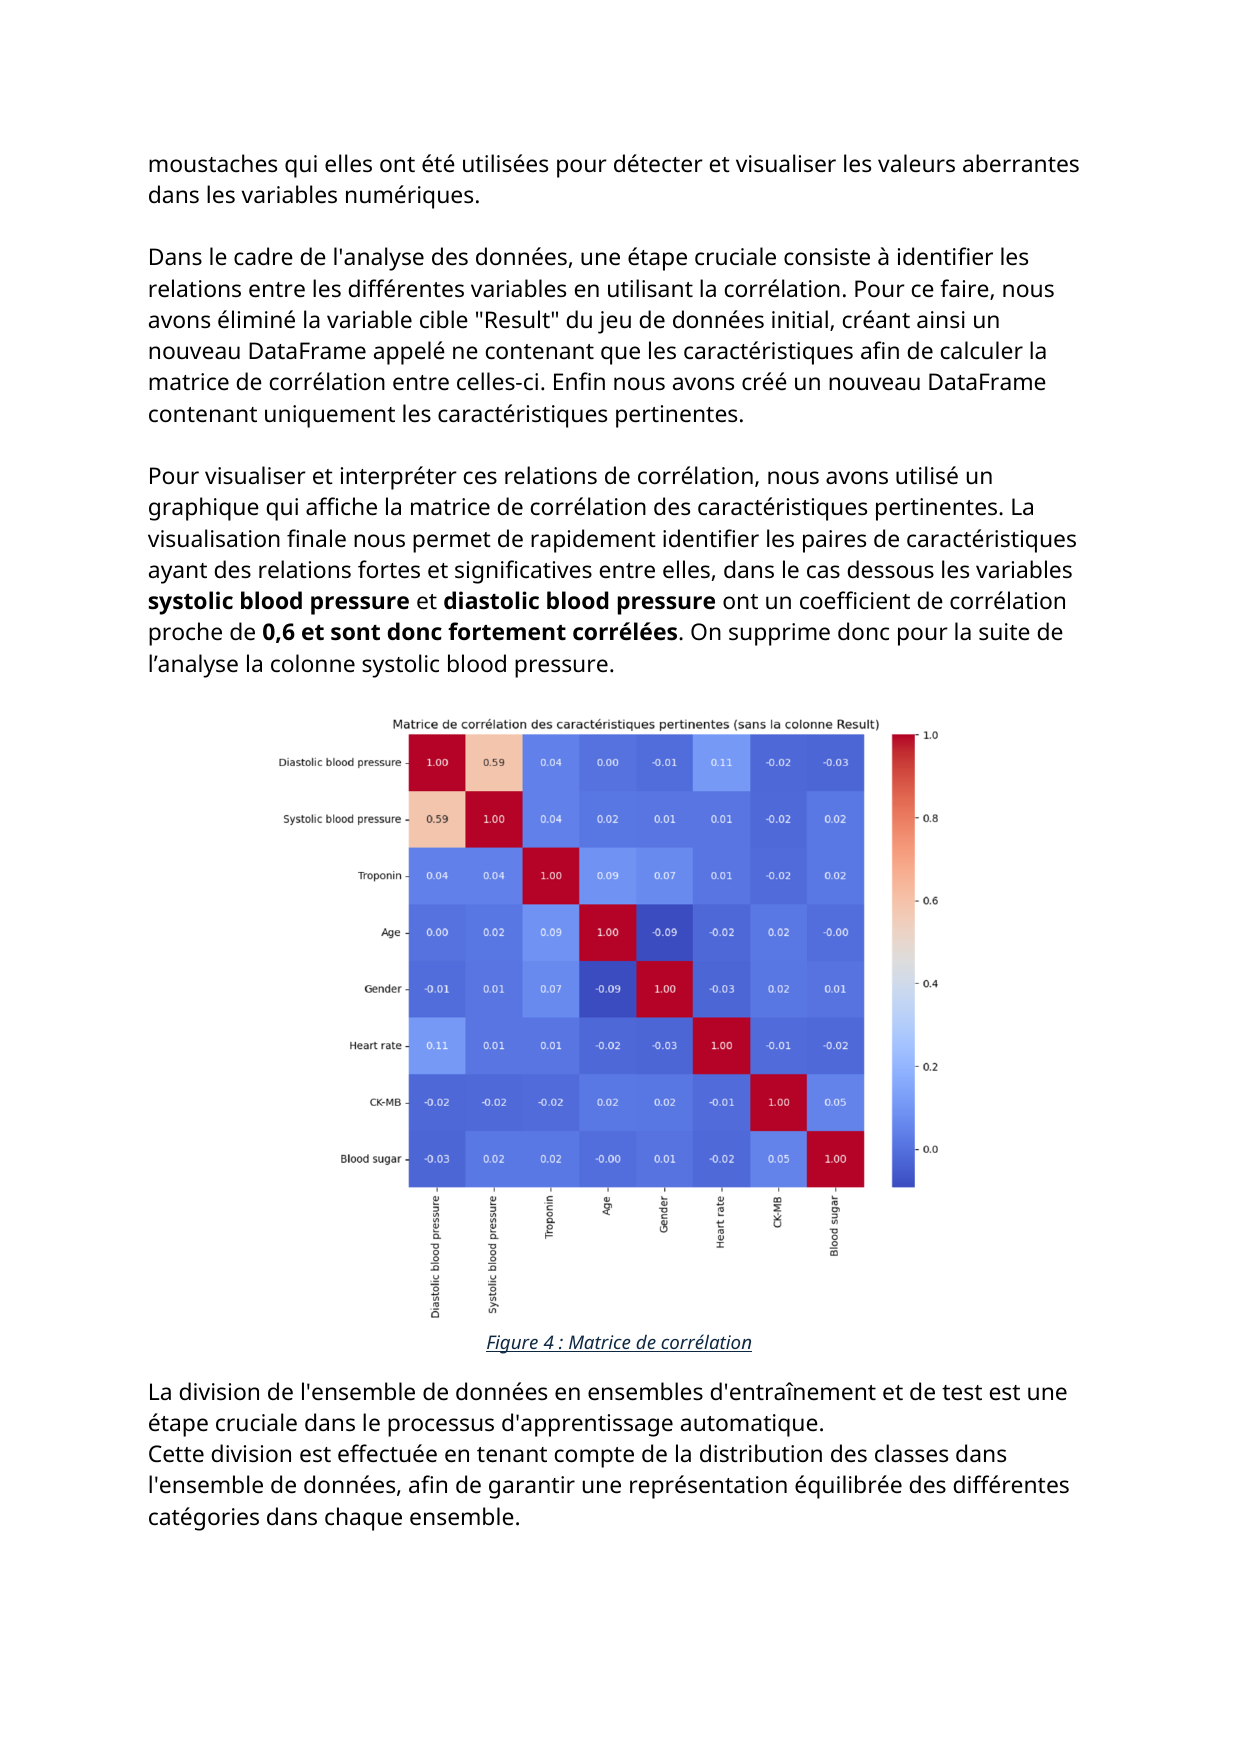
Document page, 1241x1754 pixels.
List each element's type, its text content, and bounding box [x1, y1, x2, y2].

text La division de l'ensemble de données en ensembles d'entraînement et de test est une étape cruciale dans le processus d'apprentissage automatique. [148, 1376, 1093, 1438]
text Figure 4 : Matrice de corrélation [148, 1329, 1093, 1355]
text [148, 148, 1093, 210]
text Pour visualiser et interpréter ces relations de corrélation, nous avons utilisé un graphique qui affiche la matrice de corrélation des caractéristiques pertinentes. La visualisation finale nous permet de rapidement identifier les paires de caractéristiques ayant des relations fortes et significatives entre elles, dans le cas dessous les variables systolic blood pressure et diastolic blood pressure ont un coefficient de corrélation proche de 0,6 et sont donc fortement corrélées. On supprime donc pour la suite de l’analyse la colonne systolic blood pressure. [148, 460, 1093, 679]
picture [267, 712, 974, 1330]
text Cette division est effectuée en tenant compte de la distribution des classes dans l'ensemble de données, afin de garantir une représentation équilibrée des différentes catégories dans chaque ensemble. [148, 1438, 1093, 1532]
text Dans le cadre de l'analyse des données, une étape cruciale consiste à identifier les relations entre les différentes variables en utilisant la corrélation. Pour ce faire, nous avons éliminé la variable cible "Result" du jeu de données initial, créant ainsi un nouveau DataFrame appelé ne contenant que les caractéristiques afin de calculer la matrice de corrélation entre celles-ci. Enfin nous avons créé un nouveau DataFrame contenant uniquement les caractéristiques pertinentes. [148, 241, 1093, 429]
